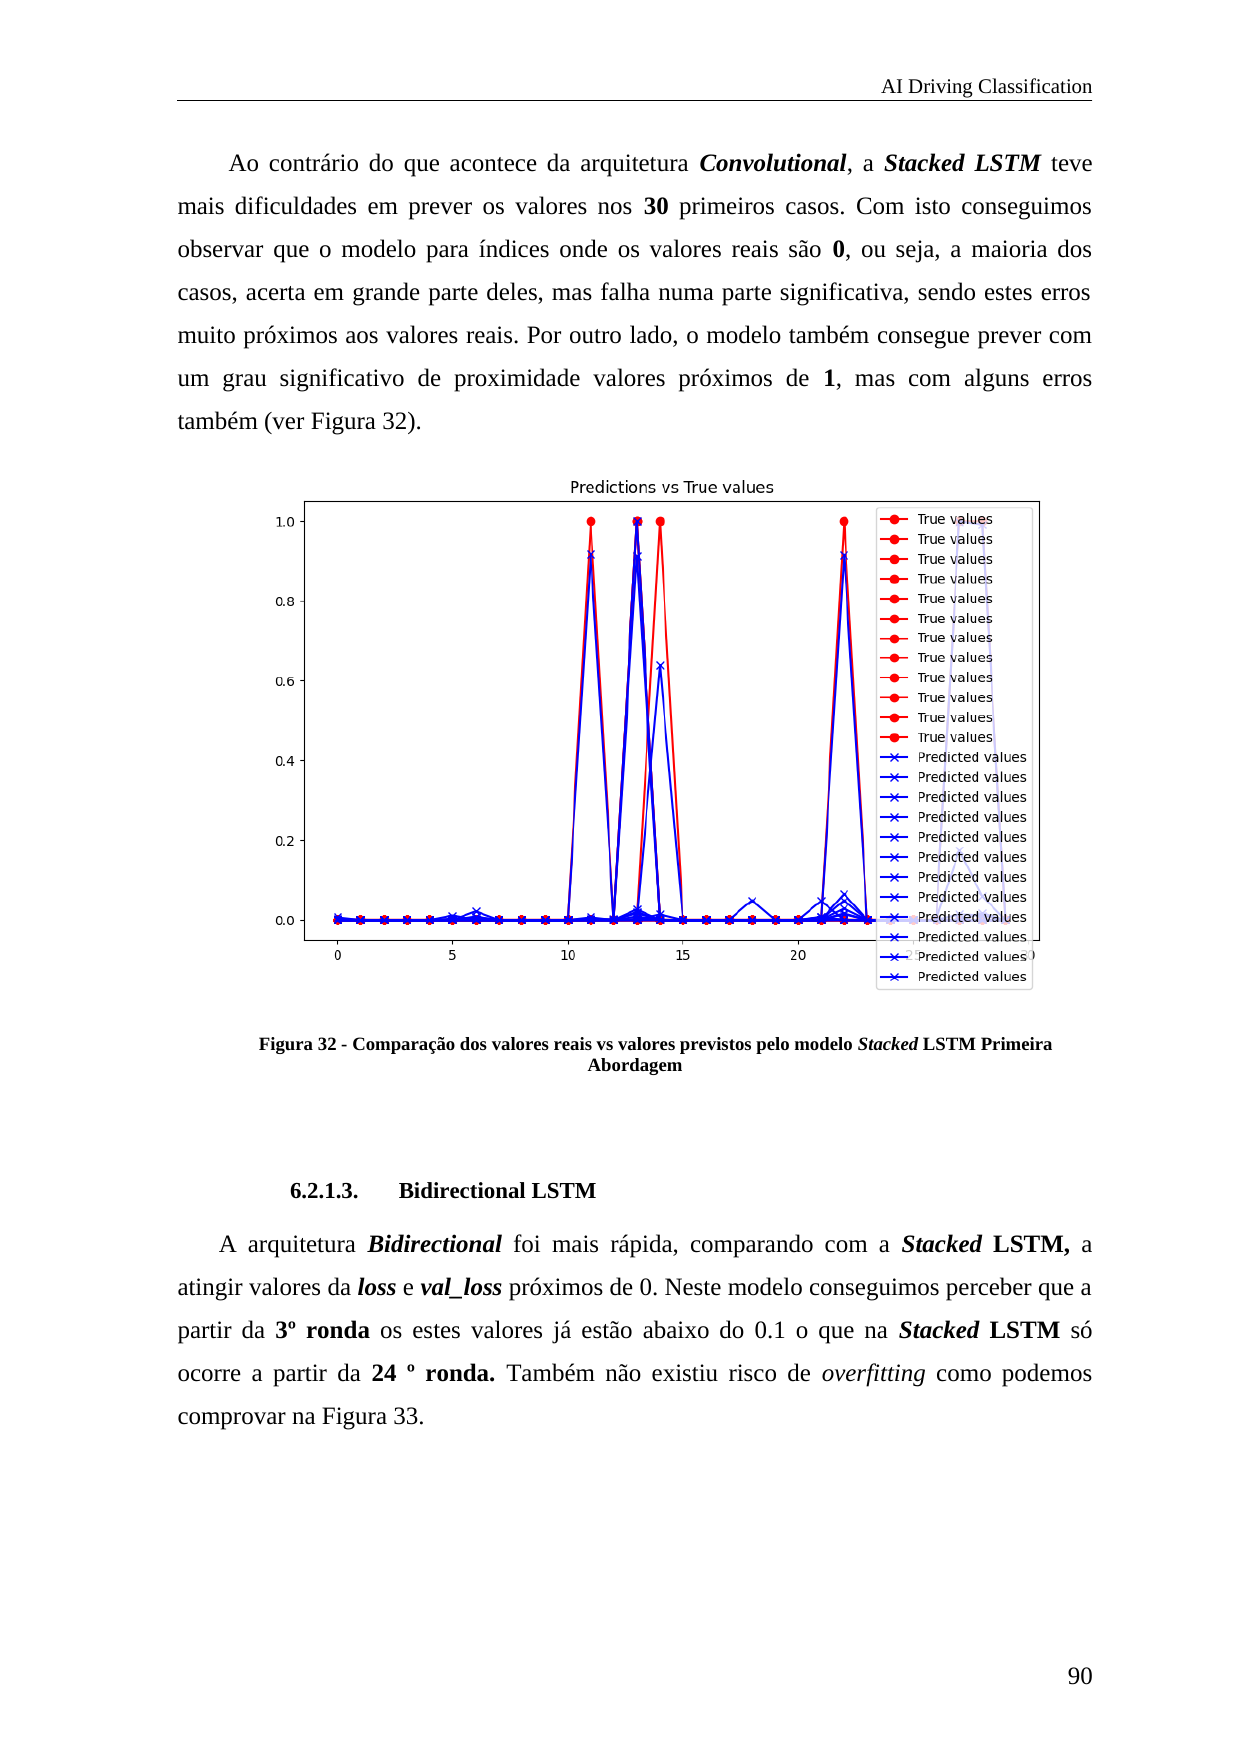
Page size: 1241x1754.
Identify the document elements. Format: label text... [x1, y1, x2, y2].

picture [264, 470, 1047, 998]
subtitle Bidirectional LSTM [290, 1177, 1092, 1203]
